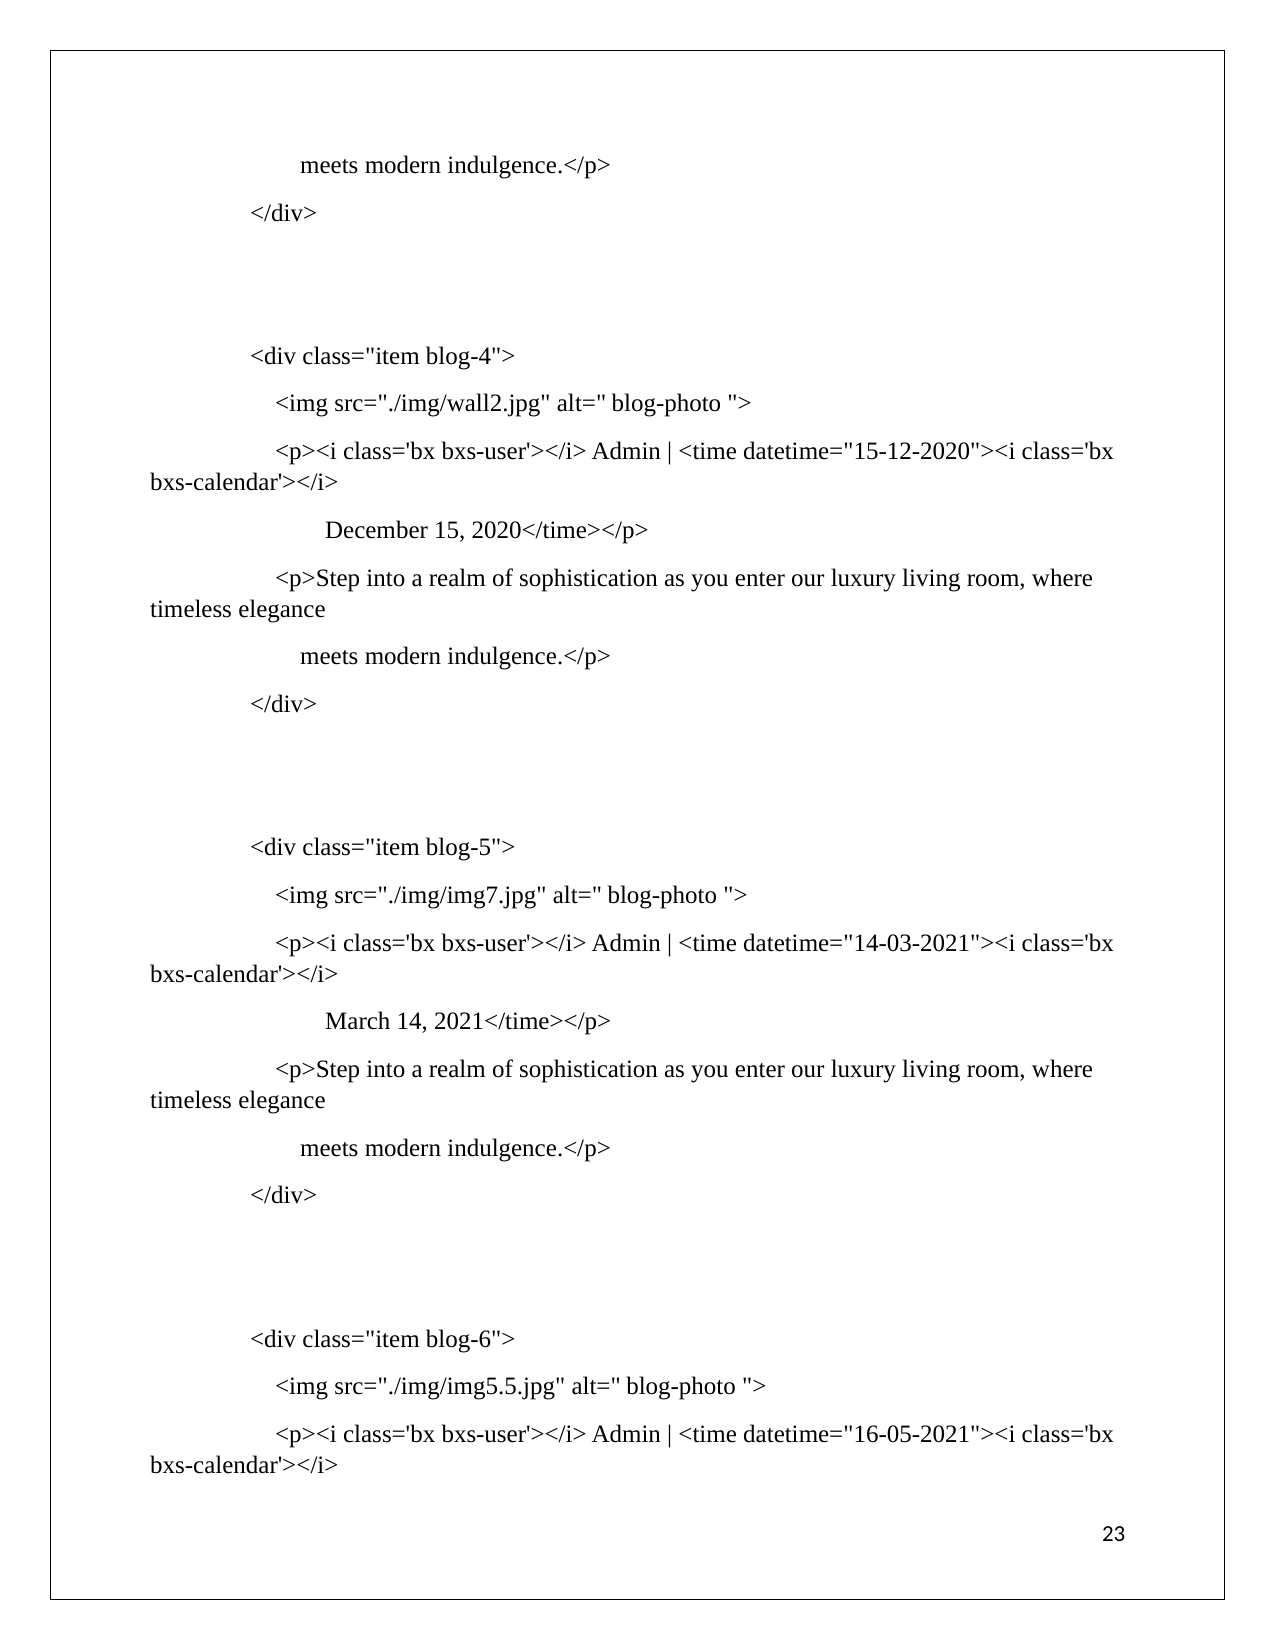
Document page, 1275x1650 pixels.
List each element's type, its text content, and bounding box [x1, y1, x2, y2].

text <img src="./img/img7.jpg" alt=" blog-photo "> [150, 880, 1125, 909]
text December 15, 2020</time></p> [150, 515, 1125, 544]
text <p>Step into a realm of sophistication as you enter our luxury living room, where timeless elegance [150, 1054, 1125, 1114]
text <div class="item blog-6"> [150, 1324, 1125, 1352]
text <p>Step into a realm of sophistication as you enter our luxury living room, where timeless elegance [150, 563, 1125, 622]
text <img src="./img/img5.5.jpg" alt=" blog-photo "> [150, 1371, 1125, 1400]
text meets modern indulgence.</p> [150, 1133, 1125, 1162]
text <p><i class='bx bxs-user'></i> Admin | <time datetime="15-12-2020"><i class='bx bxs-calendar'></i> [150, 436, 1125, 496]
text meets modern indulgence.</p> [150, 641, 1125, 670]
text </div> [150, 689, 1125, 718]
text <p><i class='bx bxs-user'></i> Admin | <time datetime="16-05-2021"><i class='bx bxs-calendar'></i> [150, 1419, 1125, 1479]
text <div class="item blog-4"> [150, 341, 1125, 369]
text meets modern indulgence.</p> [150, 150, 1125, 179]
text March 14, 2021</time></p> [150, 1006, 1125, 1035]
text <p><i class='bx bxs-user'></i> Admin | <time datetime="14-03-2021"><i class='bx bxs-calendar'></i> [150, 928, 1125, 987]
text </div> [150, 198, 1125, 226]
text <img src="./img/wall2.jpg" alt=" blog-photo "> [150, 388, 1125, 417]
text <div class="item blog-5"> [150, 832, 1125, 861]
text </div> [150, 1181, 1125, 1209]
